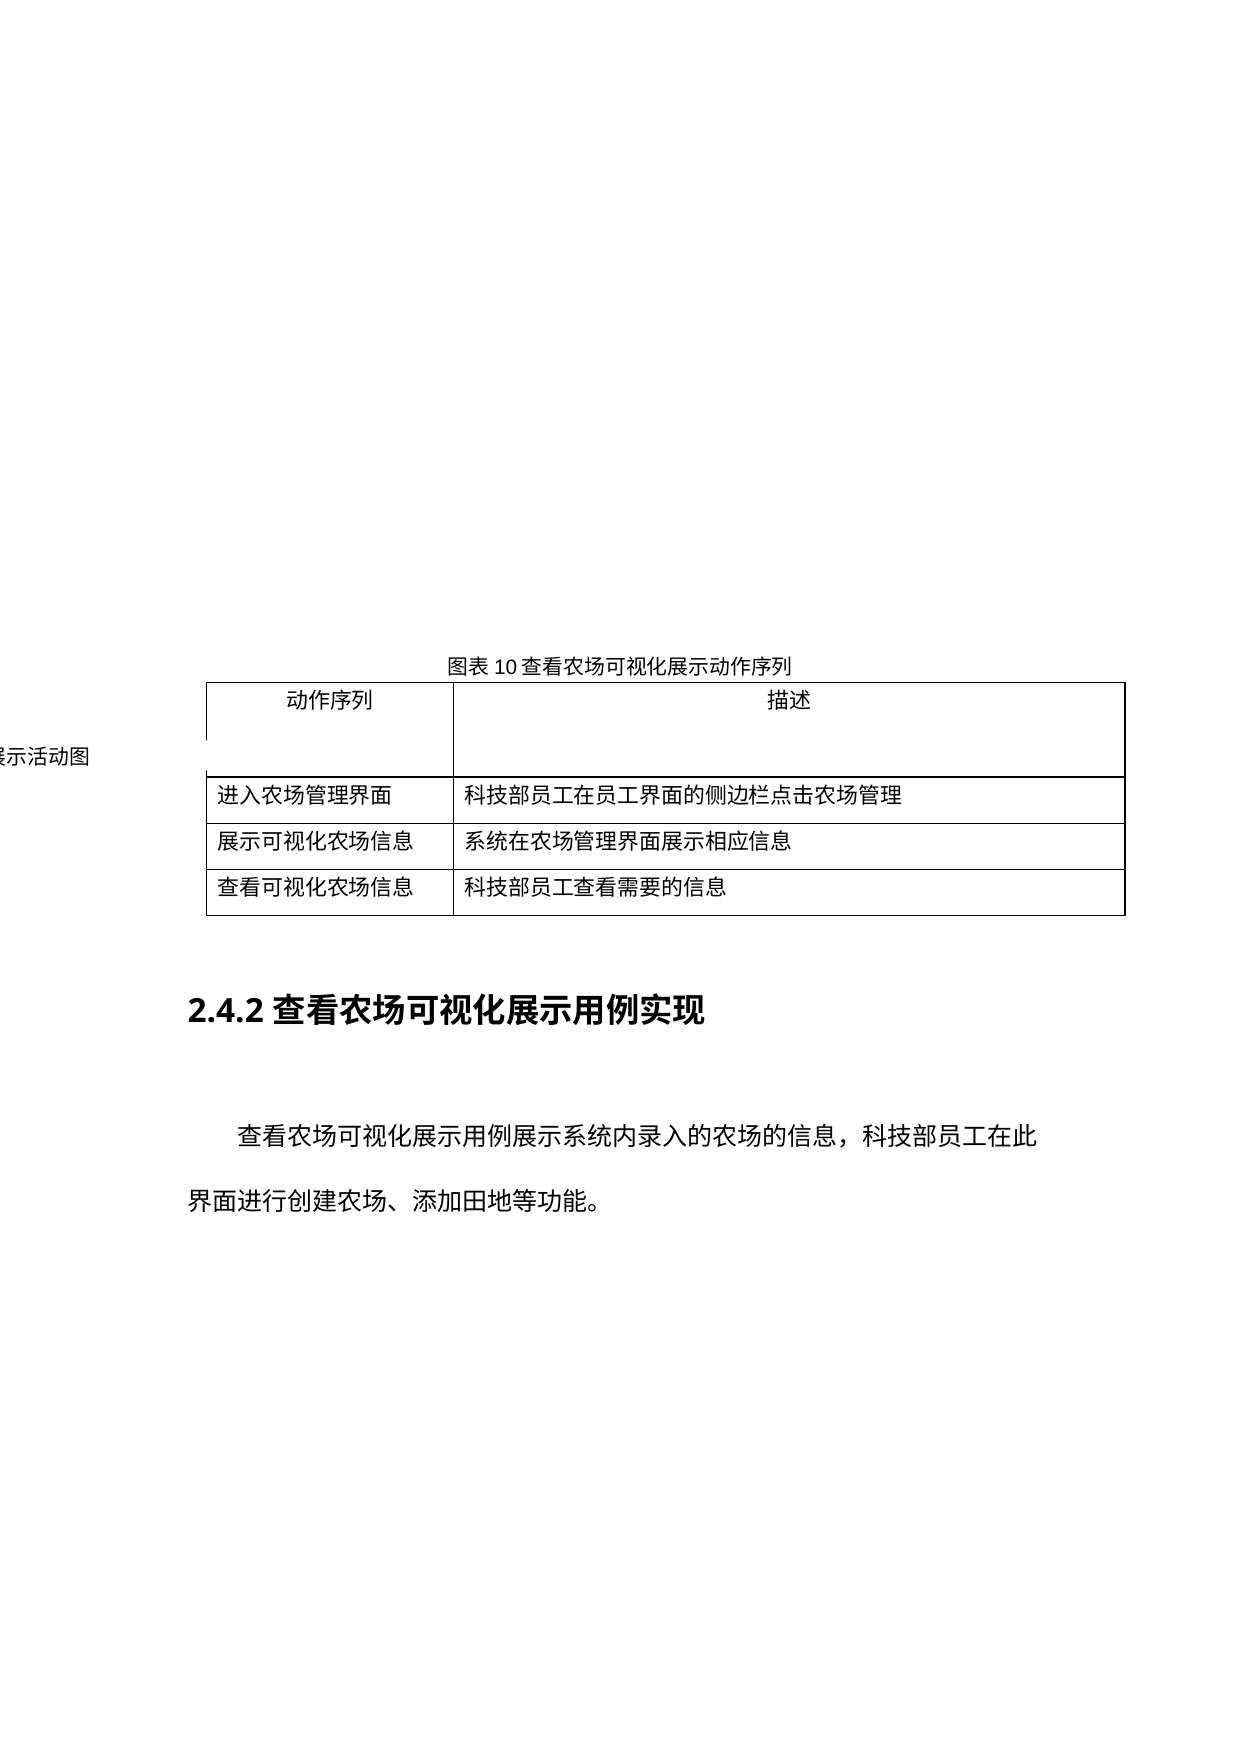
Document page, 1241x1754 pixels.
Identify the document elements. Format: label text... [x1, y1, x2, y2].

table_cell 科技部员工查看需要的信息 [454, 870, 1124, 914]
table_cell 系统在农场管理界面展示相应信息 [454, 824, 1124, 868]
text 查看农场可视化展示用例展示系统内录入的农场的信息，科技部员工在此界面进行创建农场、添加田地等功能。 [187, 1102, 1053, 1232]
table_cell 进入农场管理界面 [207, 778, 453, 822]
table_header 描述 [454, 683, 1124, 776]
table_header 动作序列 [207, 683, 453, 776]
table_cell 展示可视化农场信息 [207, 824, 453, 868]
subtitle 2.4.2 查看农场可视化展示用例实现 [187, 975, 1053, 1040]
table_cell 科技部员工在员工界面的侧边栏点击农场管理 [454, 778, 1124, 822]
table_cell 查看可视化农场信息 [207, 870, 453, 914]
